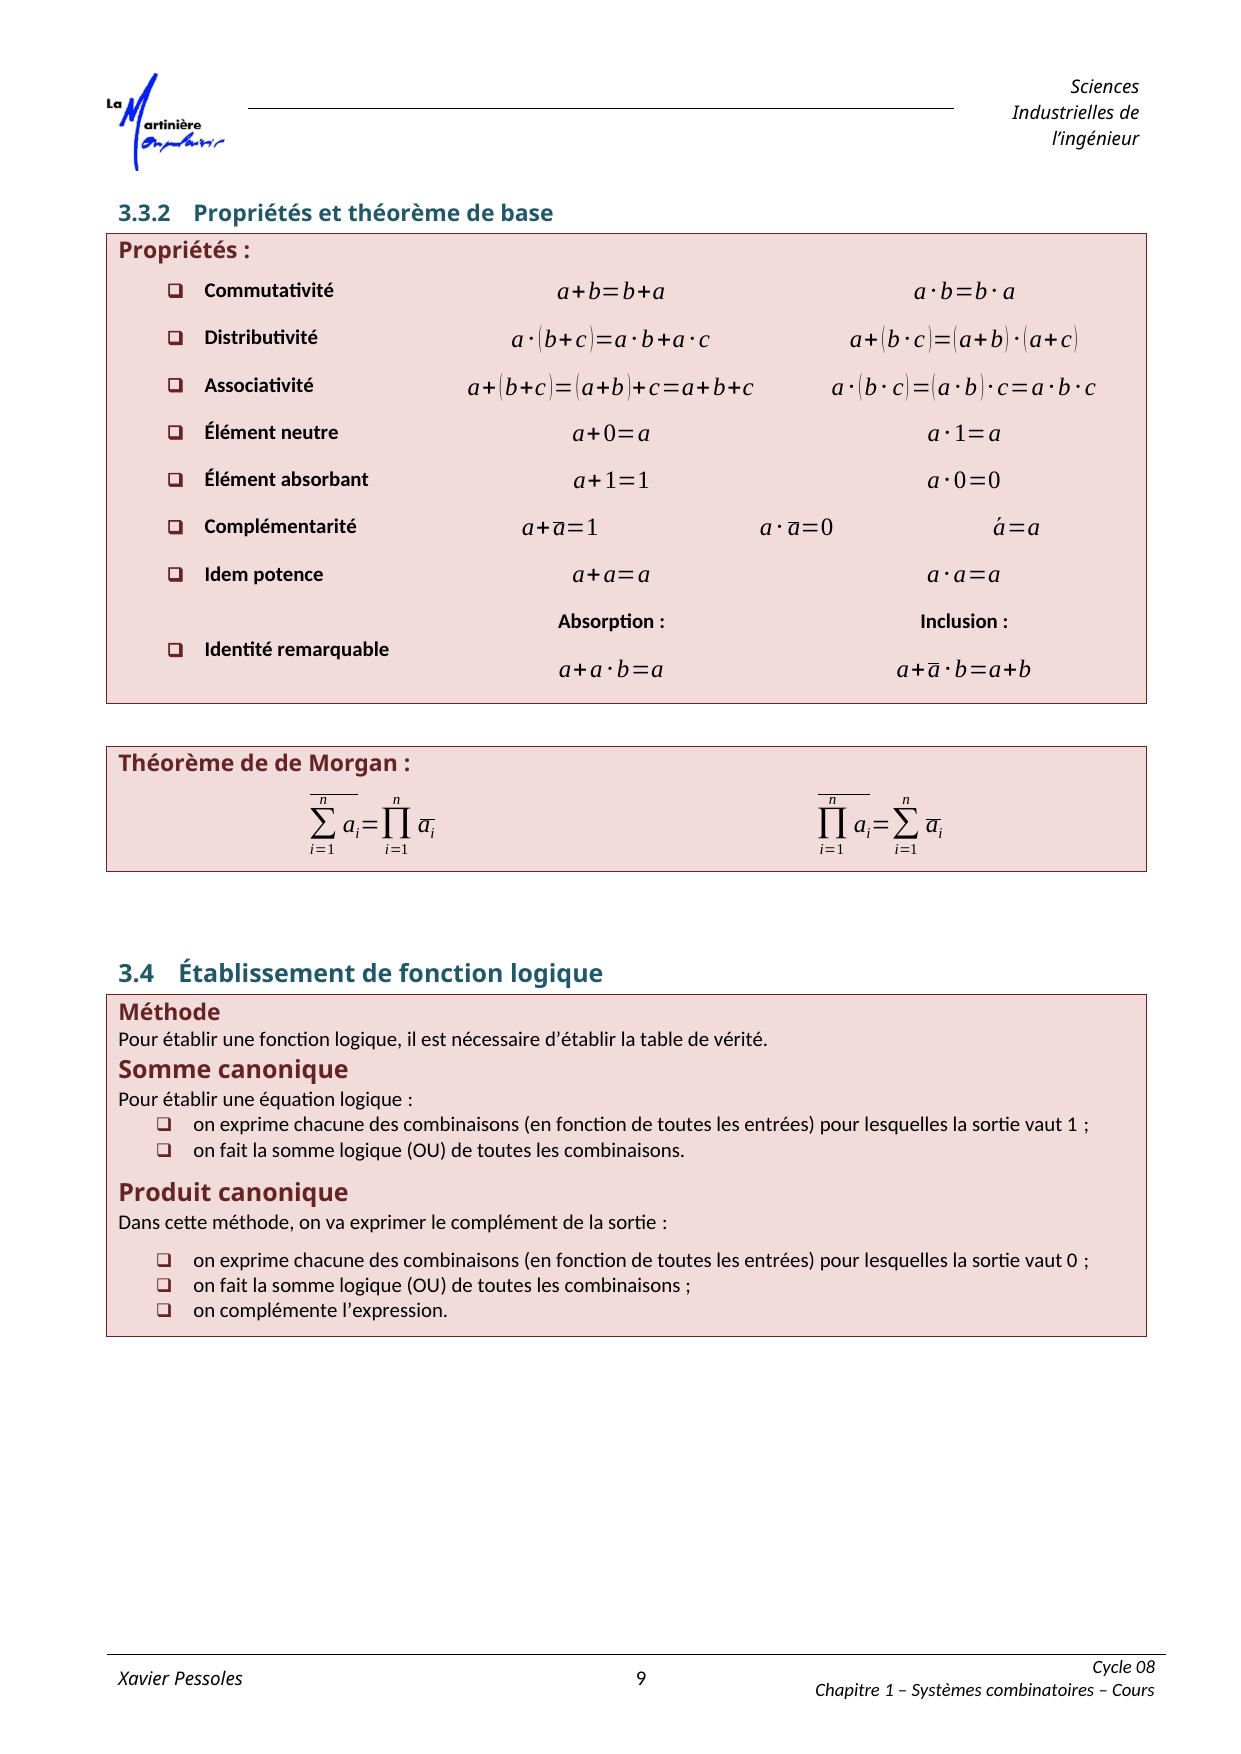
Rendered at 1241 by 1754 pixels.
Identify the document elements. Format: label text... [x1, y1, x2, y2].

table_header Méthode Pour établir une fonction logique, il est nécessaire d’établir la table de vérité. Somme canonique Pour établir une équation logique : on exprime chacune des combinaisons (en fonction de toutes les entrées) pour lesquelles la sortie vaut 1 ; on fait la somme logique (OU) de toutes les combinaisons. Produit canonique Dans cette méthode, on va exprimer le complément de la sortie : on exprime chacune des combinaisons (en fonction de toutes les entrées) pour lesquelles la sortie vaut 0 ; on fait la somme logique (OU) de toutes les combinaisons ; on complémente l’expression. [107, 995, 1146, 1336]
table_header Théorème de de Morgan : [107, 747, 1146, 871]
subtitle Établissement de fonction logique [118, 955, 1152, 989]
subtitle Propriétés et théorème de base [118, 197, 1152, 228]
picture [106, 73, 225, 171]
table_header Propriétés : [107, 234, 1146, 703]
